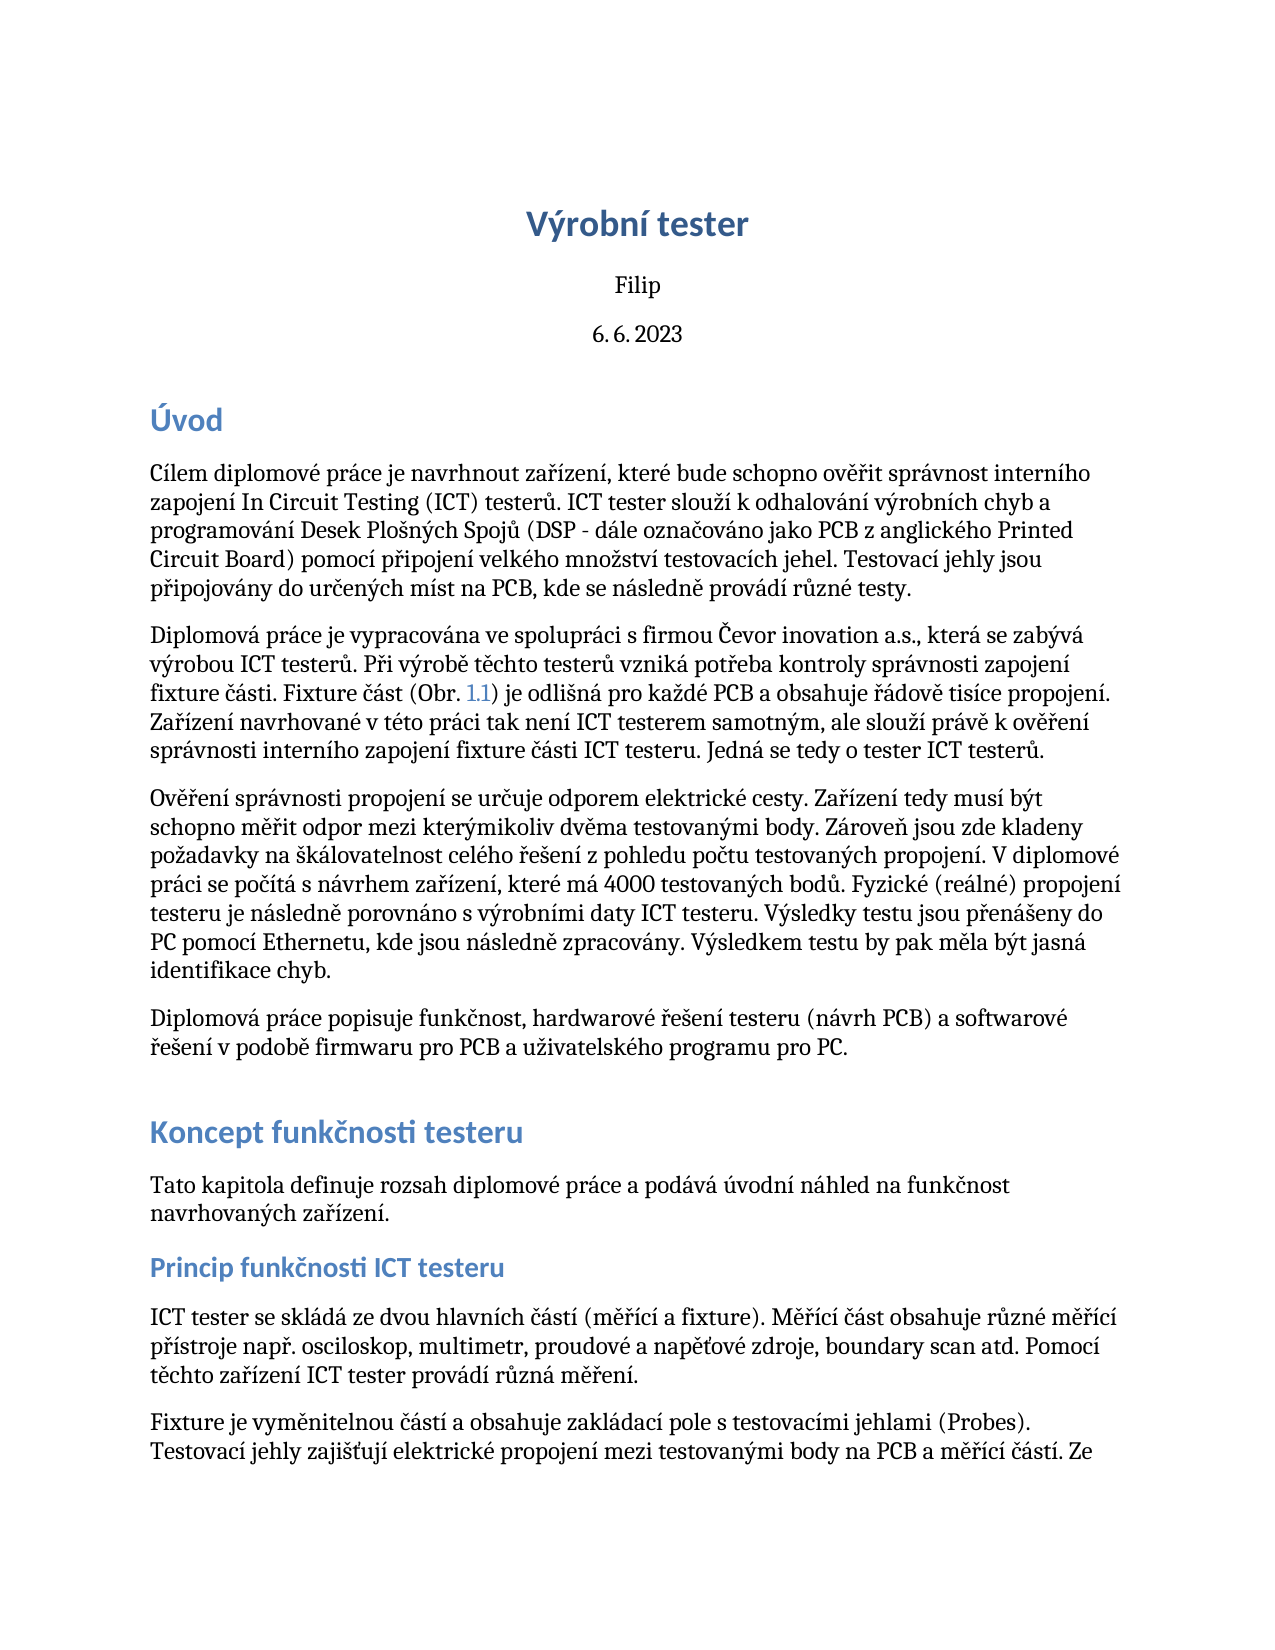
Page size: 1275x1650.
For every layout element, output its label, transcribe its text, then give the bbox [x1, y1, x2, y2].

text ICT tester se skládá ze dvou hlavních částí (měřící a fixture). Měřící část obsahuje různé měřící přístroje např. osciloskop, multimetr, proudové a napěťové zdroje, boundary scan atd. Pomocí těchto zařízení ICT tester provádí různá měření. [150, 1303, 1125, 1389]
subtitle Princip funkčnosti ICT testeru [150, 1249, 1125, 1284]
text Ověření správnosti propojení se určuje odporem elektrické cesty. Zařízení tedy musí být schopno měřit odpor mezi kterýmikoliv dvěma testovanými body. Zároveň jsou zde kladeny požadavky na škálovatelnost celého řešení z pohledu počtu testovaných propojení. V diplomové práci se počítá s návrhem zařízení, které má 4000 testovaných bodů. Fyzické (reálné) propojení testeru je následně porovnáno s výrobními daty ICT testeru. Výsledky testu jsou přenášeny do PC pomocí Ethernetu, kde jsou následně zpracovány. Výsledkem testu by pak měla být jasná identifikace chyb. [150, 784, 1125, 985]
text Diplomová práce je vypracována ve spolupráci s firmou Čevor inovation a.s., která se zabývá výrobou ICT testerů. Při výrobě těchto testerů vzniká potřeba kontroly správnosti zapojení fixture části. Fixture část (Obr. 1.1) je odlišná pro každé PCB a obsahuje řádově tisíce propojení. Zařízení navrhované v této práci tak není ICT testerem samotným, ale slouží právě k ověření správnosti interního zapojení fixture části ICT testeru. Jedná se tedy o tester ICT testerů. [150, 621, 1125, 765]
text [150, 1408, 1125, 1466]
text 6. 6. 2023 [150, 320, 1125, 349]
title Výrobní tester [150, 200, 1125, 246]
text Cílem diplomové práce je navrhnout zařízení, které bude schopno ověřit správnost interního zapojení In Circuit Testing (ICT) testerů. ICT tester slouží k odhalování výrobních chyb a programování Desek Plošných Spojů (DSP - dále označováno jako PCB z anglického Printed Circuit Board) pomocí připojení velkého množství testovacích jehel. Testovací jehly jsou připojovány do určených míst na PCB, kde se následně provádí různé testy. [150, 459, 1125, 602]
text Filip [150, 271, 1125, 299]
text Tato kapitola definuje rozsah diplomové práce a podává úvodní náhled na funkčnost navrhovaných zařízení. [150, 1171, 1125, 1228]
subtitle Koncept funkčnosti testeru [150, 1111, 1125, 1152]
subtitle Úvod [150, 399, 1125, 440]
text Diplomová práce popisuje funkčnost, hardwarové řešení testeru (návrh PCB) a softwarové řešení v podobě firmwaru pro PCB a uživatelského programu pro PC. [150, 1004, 1125, 1061]
